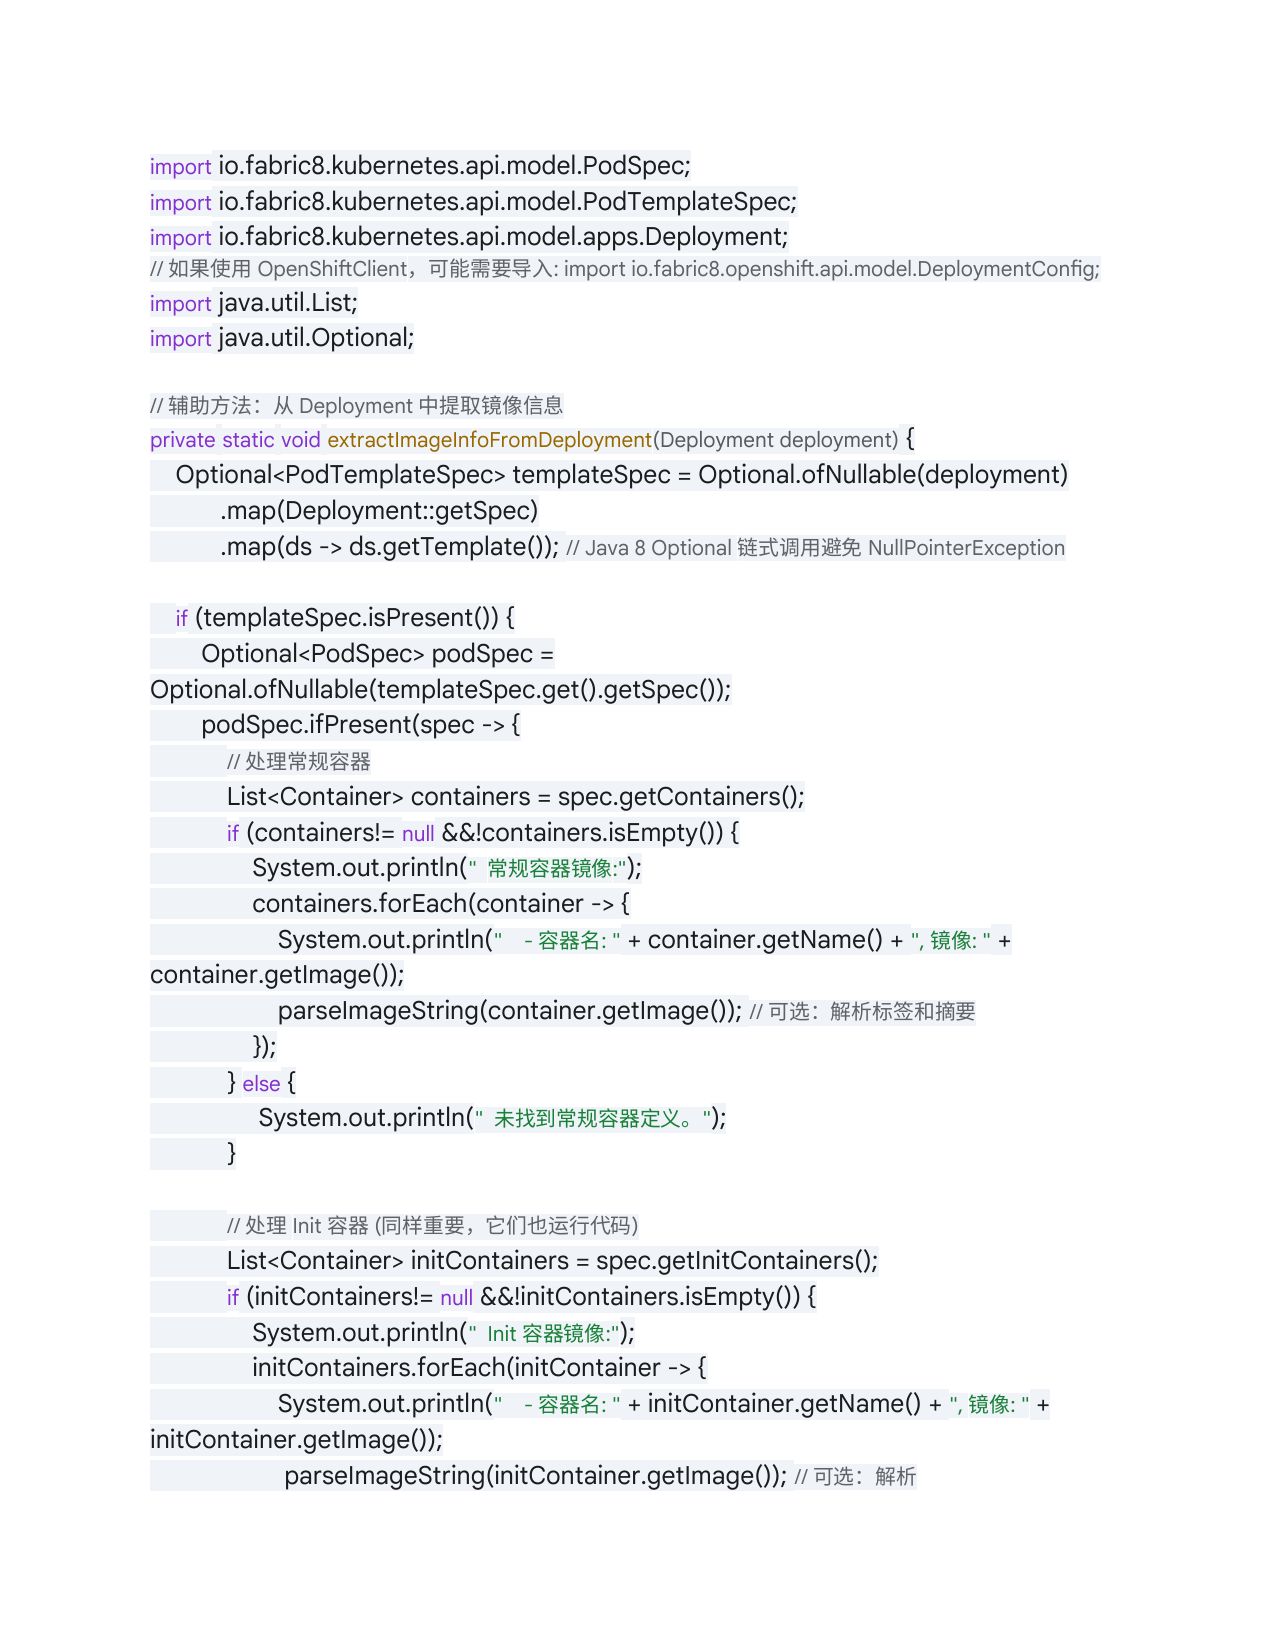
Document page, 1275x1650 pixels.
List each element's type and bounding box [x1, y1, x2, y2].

text [150, 150, 1125, 1491]
